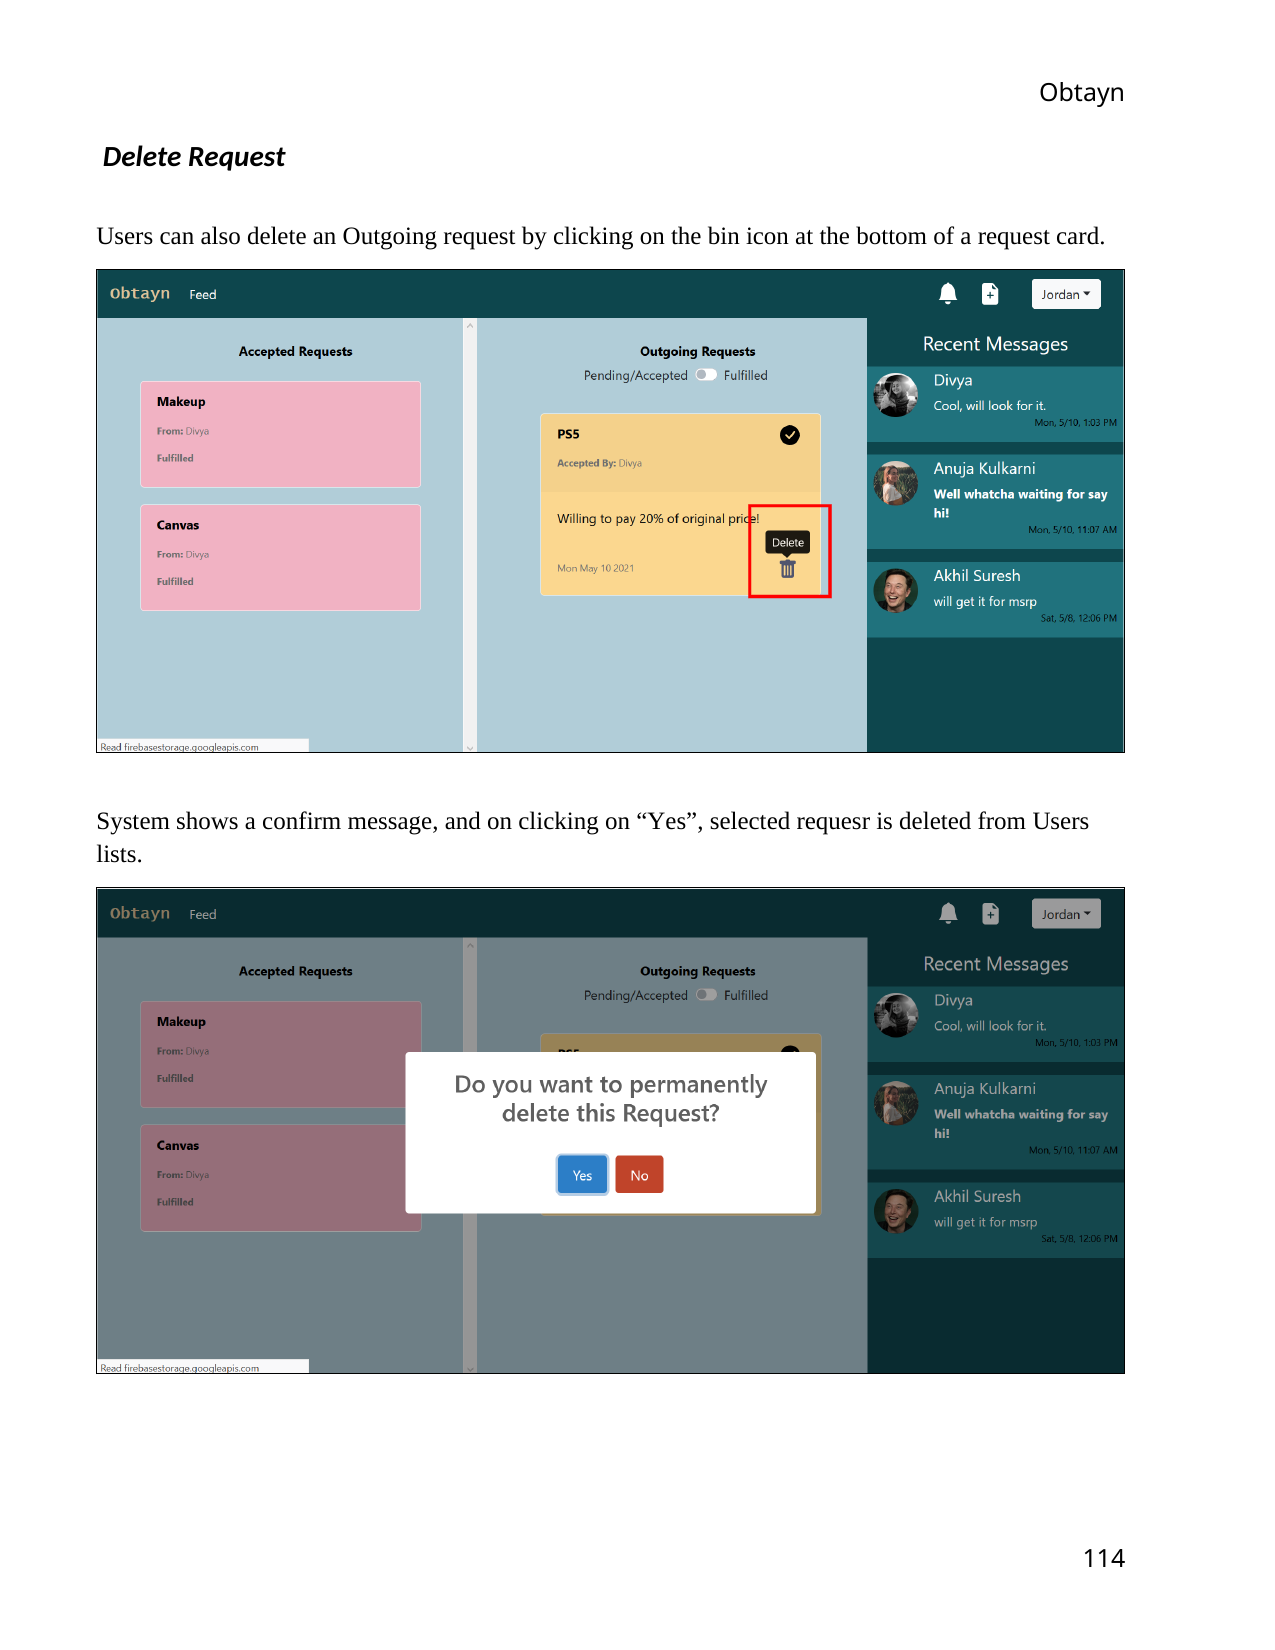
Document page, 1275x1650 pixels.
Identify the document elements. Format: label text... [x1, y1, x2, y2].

subtitle Delete Request [96, 138, 1125, 174]
picture [97, 270, 1124, 752]
picture [97, 888, 1124, 1373]
text Users can also delete an Outgoing request by clicking on the bin icon at the bottom of a request card. [96, 221, 1125, 250]
text System shows a confirm message, and on clicking on “Yes”, selected requesr is deleted from Users lists. [96, 806, 1125, 868]
